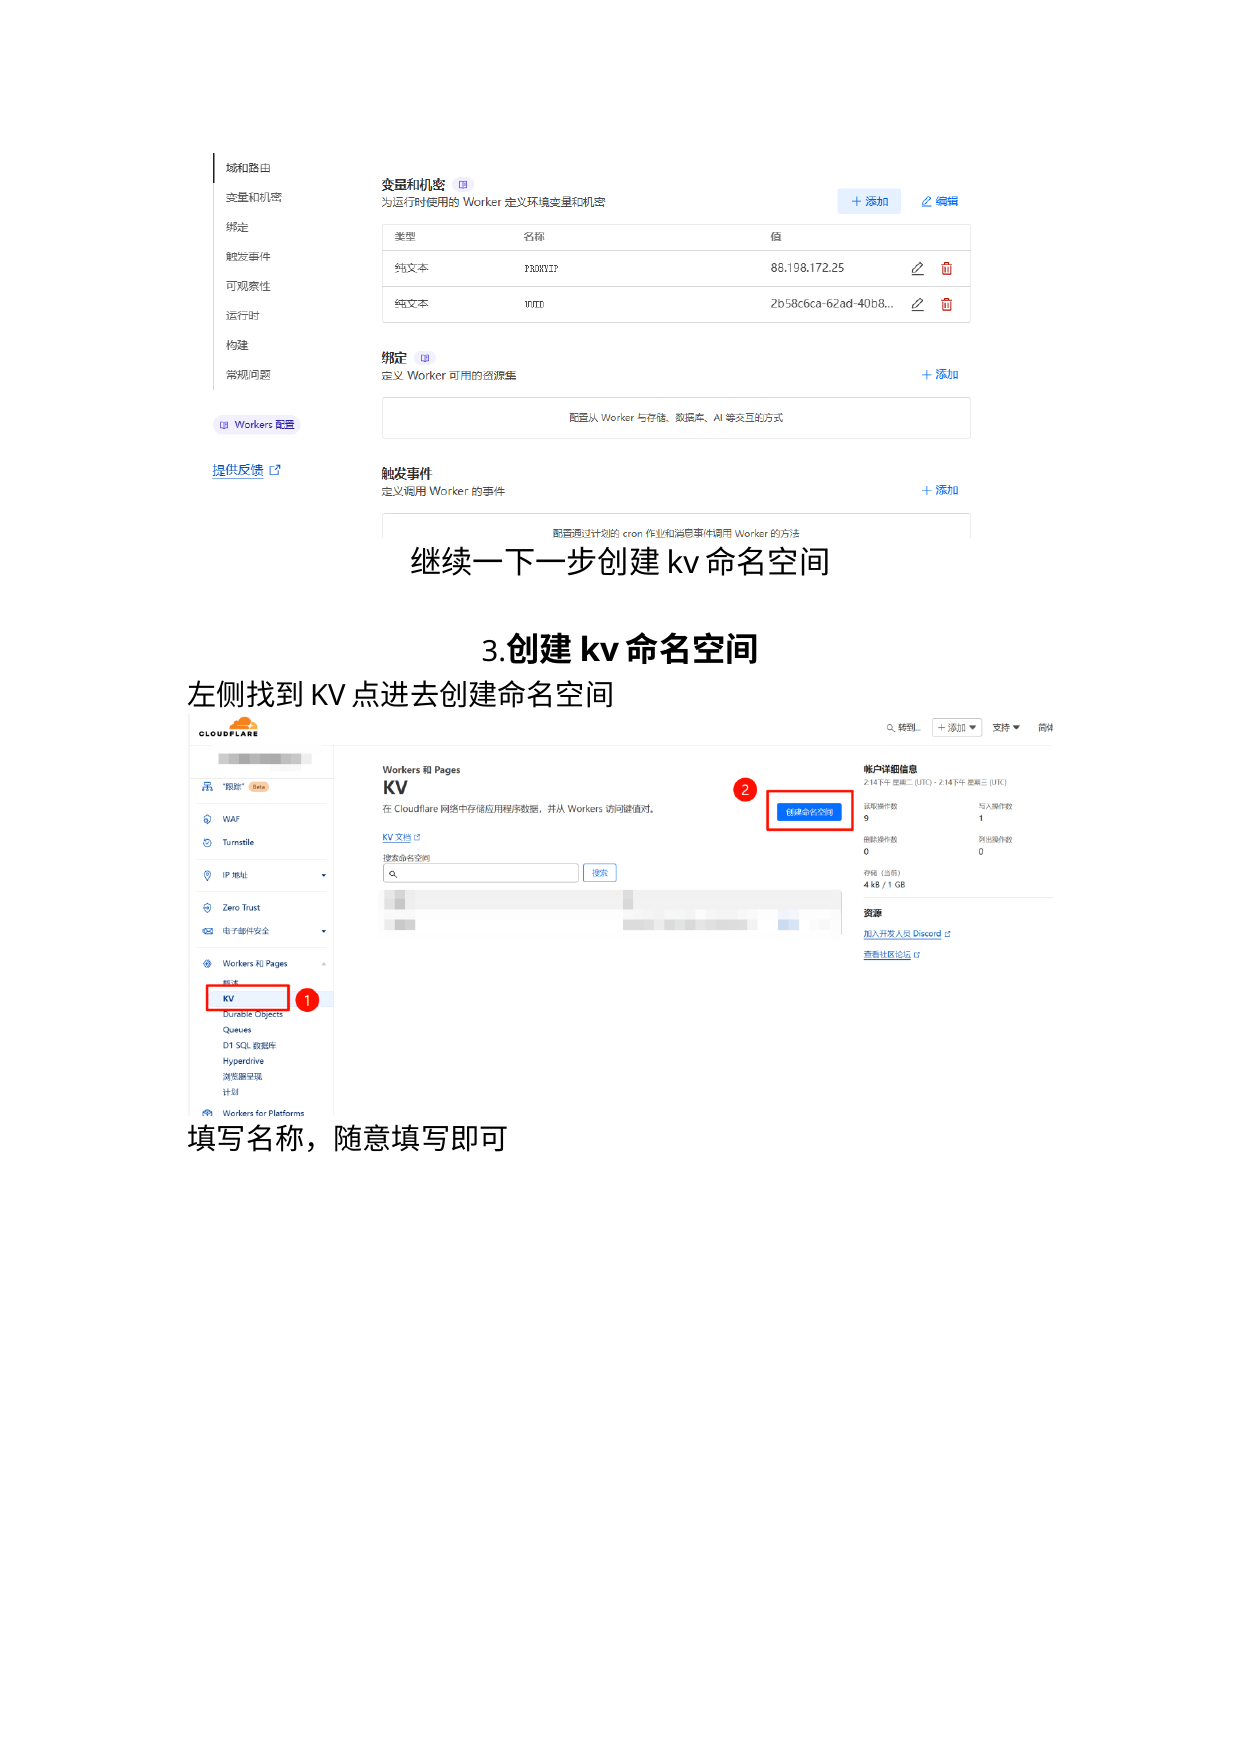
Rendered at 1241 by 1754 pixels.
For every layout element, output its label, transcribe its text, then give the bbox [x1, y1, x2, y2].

picture [187, 150, 1053, 538]
text 继续一下一步创建kv命名空间 [187, 538, 1053, 583]
text 填写名称，随意填写即可 [187, 1116, 1053, 1158]
text 左侧找到KV点进去创建命名空间 [187, 671, 1053, 713]
text 3.创建kv命名空间 [187, 623, 1053, 671]
picture [187, 713, 1053, 1116]
